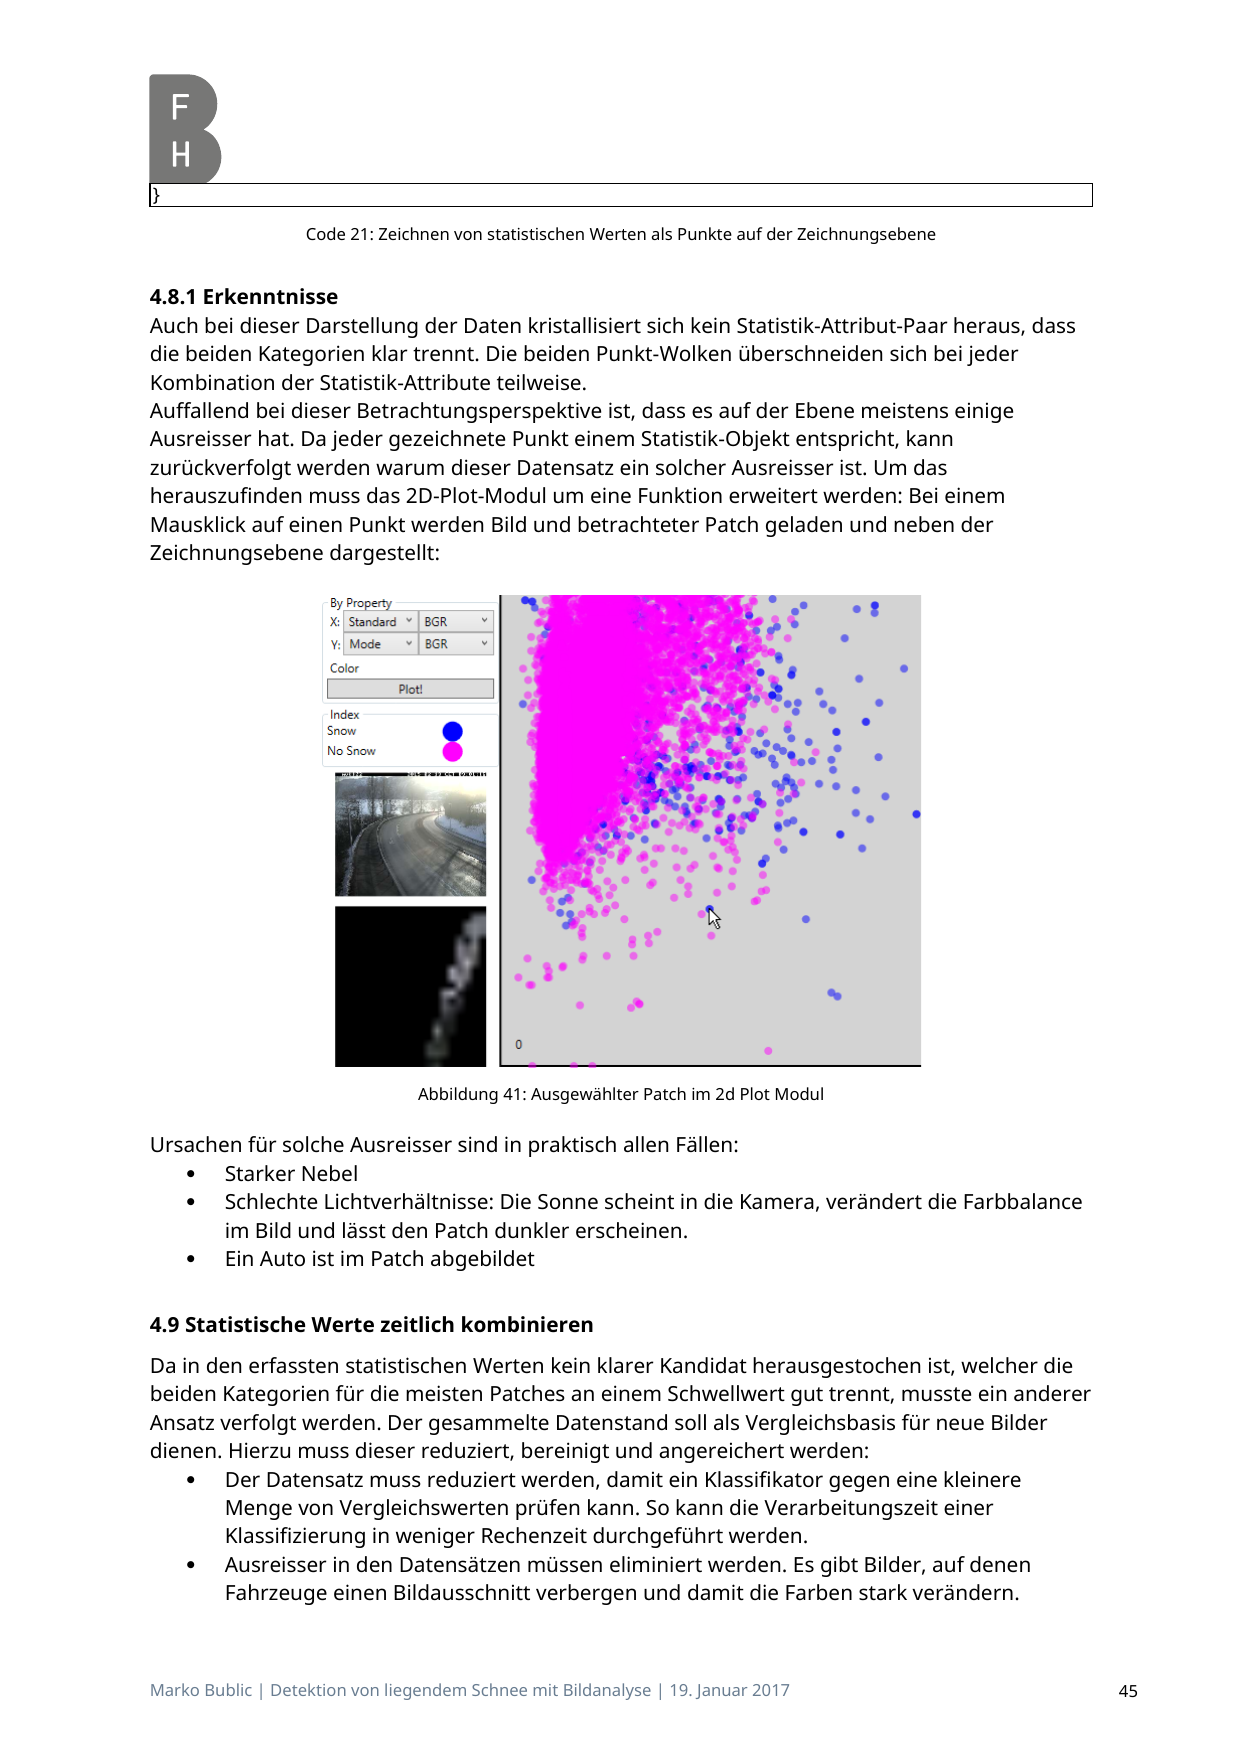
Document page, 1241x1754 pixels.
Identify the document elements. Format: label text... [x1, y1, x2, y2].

list Der Datensatz muss reduziert werden, damit ein Klassifikator gegen eine kleinere Menge von Vergleichswerten prüfen kann. So kann die Verarbeitungszeit einer Klassifizierung in weniger Rechenzeit durchgeführt werden. [187, 1465, 1093, 1550]
list Ein Auto ist im Patch abgebildet [187, 1244, 1093, 1273]
picture [321, 595, 922, 1068]
text Ursachen für solche Ausreisser sind in praktisch allen Fällen: [149, 1130, 1093, 1159]
text Code 21: Zeichnen von statistischen Werten als Punkte auf der Zeichnungsebene [149, 219, 1093, 245]
subtitle Statistische Werte zeitlich kombinieren [149, 1310, 1093, 1338]
text Abbildung 41: Ausgewählter Patch im 2d Plot Modul [149, 1080, 1093, 1105]
text Auch bei dieser Darstellung der Daten kristallisiert sich kein Statistik-Attribut-Paar heraus, dass die beiden Kategorien klar trennt. Die beiden Punkt-Wolken überschneiden sich bei jeder Kombination der Statistik-Attribute teilweise. [149, 311, 1093, 396]
list Starker Nebel [187, 1159, 1093, 1187]
list Ausreisser in den Datensätzen müssen eliminiert werden. Es gibt Bilder, auf denen Fahrzeuge einen Bildausschnitt verbergen und damit die Farben stark verändern. [187, 1550, 1093, 1607]
list Schlechte Lichtverhältnisse: Die Sonne scheint in die Kamera, verändert die Farbbalance im Bild und lässt den Patch dunkler erscheinen. [187, 1187, 1093, 1244]
text Auffallend bei dieser Betrachtungsperspektive ist, dass es auf der Ebene meistens einige Ausreisser hat. Da jeder gezeichnete Punkt einem Statistik-Objekt entspricht, kann zurückverfolgt werden warum dieser Datensatz ein solcher Ausreisser ist. Um das herauszufinden muss das 2D-Plot-Modul um eine Funktion erweitert werden: Bei einem Mausklick auf einen Punkt werden Bild und betrachteter Patch geladen und neben der Zeichnungsebene dargestellt: [149, 396, 1093, 567]
subtitle Erkenntnisse [149, 282, 1093, 311]
text Da in den erfassten statistischen Werten kein klarer Kandidat herausgestochen ist, welcher die beiden Kategorien für die meisten Patches an einem Schwellwert gut trennt, musste ein anderer Ansatz verfolgt werden. Der gesammelte Datenstand soll als Vergleichsbasis für neue Bilder dienen. Hierzu muss dieser reduziert, bereinigt und angereichert werden: [149, 1351, 1093, 1465]
